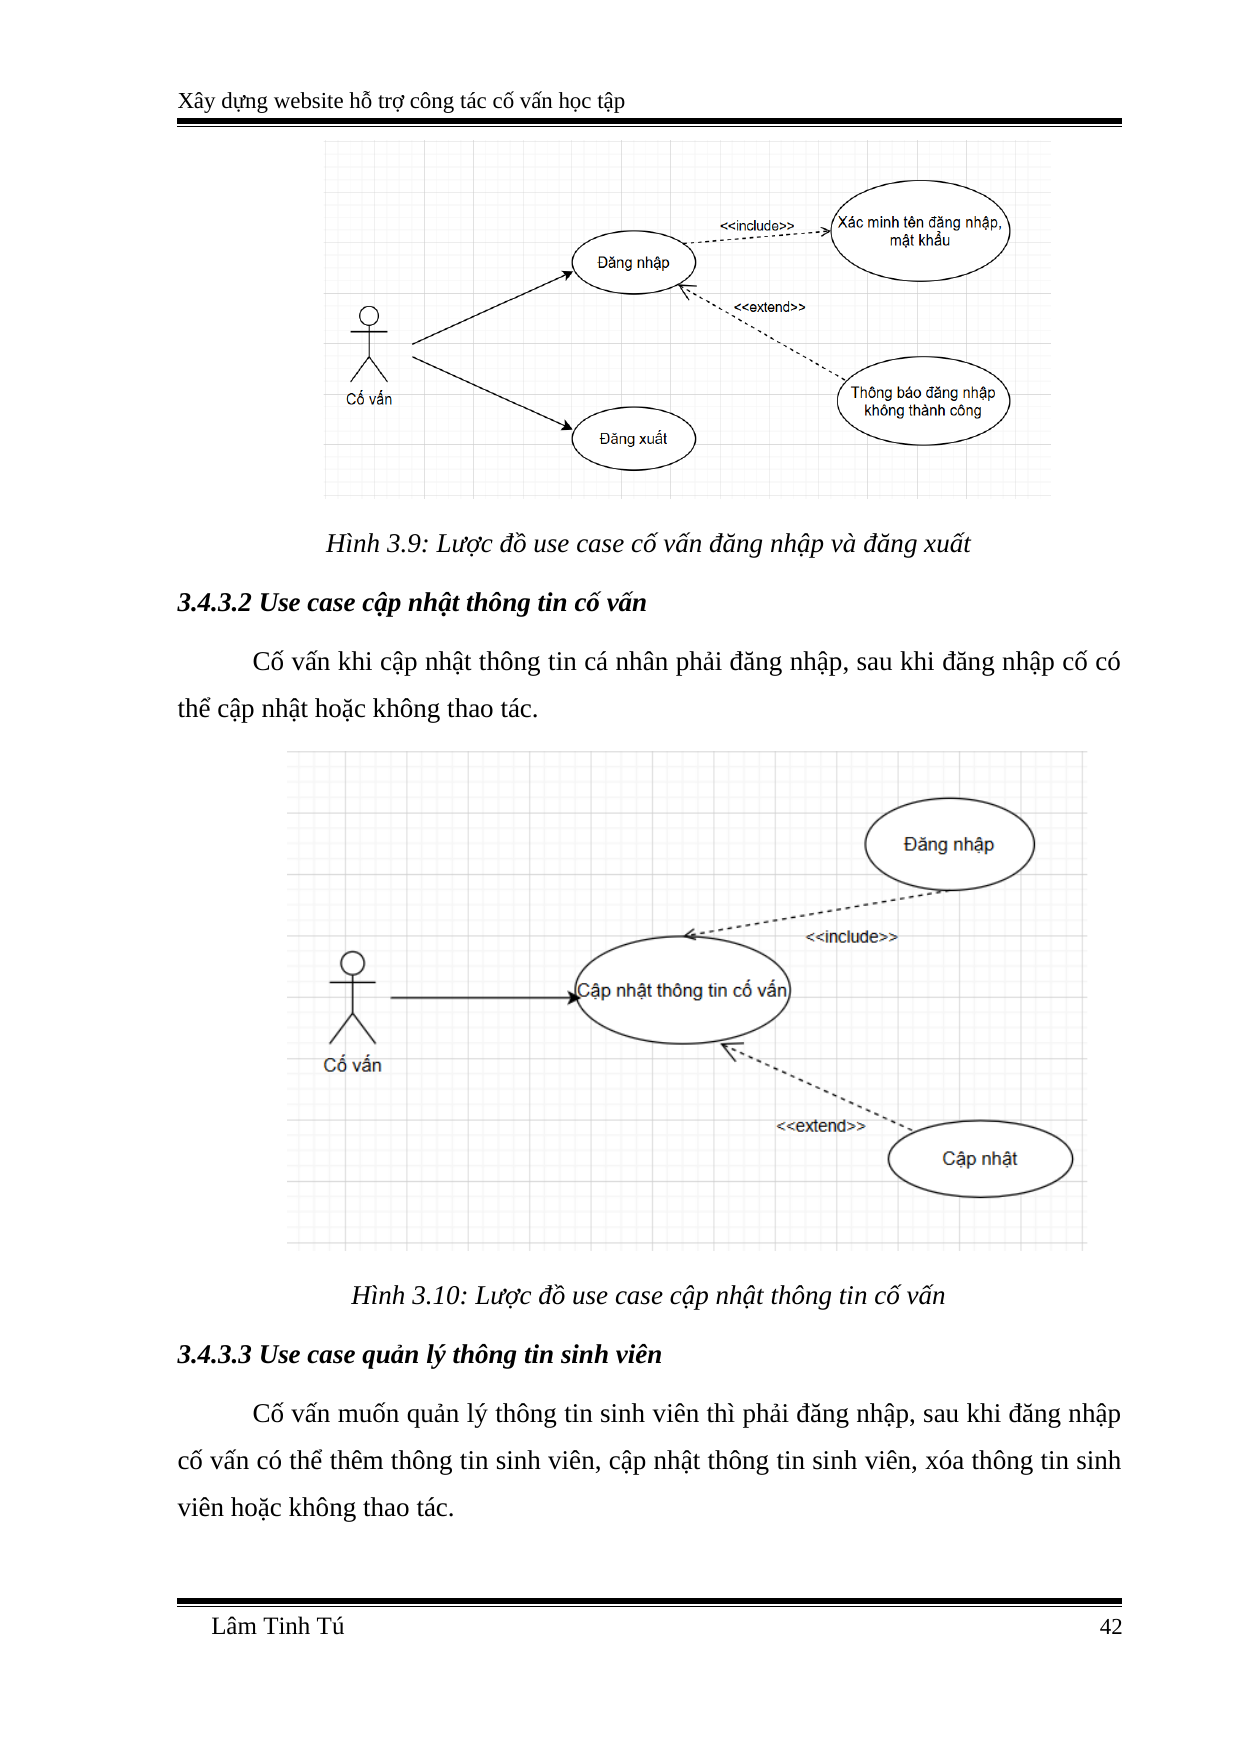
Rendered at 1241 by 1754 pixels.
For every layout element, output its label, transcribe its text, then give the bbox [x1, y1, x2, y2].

picture [323, 140, 1051, 499]
text Cố vấn muốn quản lý thông tin sinh viên thì phải đăng nhập, sau khi đăng nhập cố vấn có thể thêm thông tin sinh viên, cập nhật thông tin sinh viên, xóa thông tin sinh viên hoặc không thao tác. [177, 1397, 1122, 1522]
subtitle Use case quản lý thông tin sinh viên [177, 1338, 1122, 1369]
subtitle Use case cập nhật thông tin cố vấn [177, 586, 1122, 617]
text Cố vấn khi cập nhật thông tin cá nhân phải đăng nhập, sau khi đăng nhập cố có thể cập nhật hoặc không thao tác. [177, 645, 1122, 723]
picture [287, 751, 1088, 1251]
